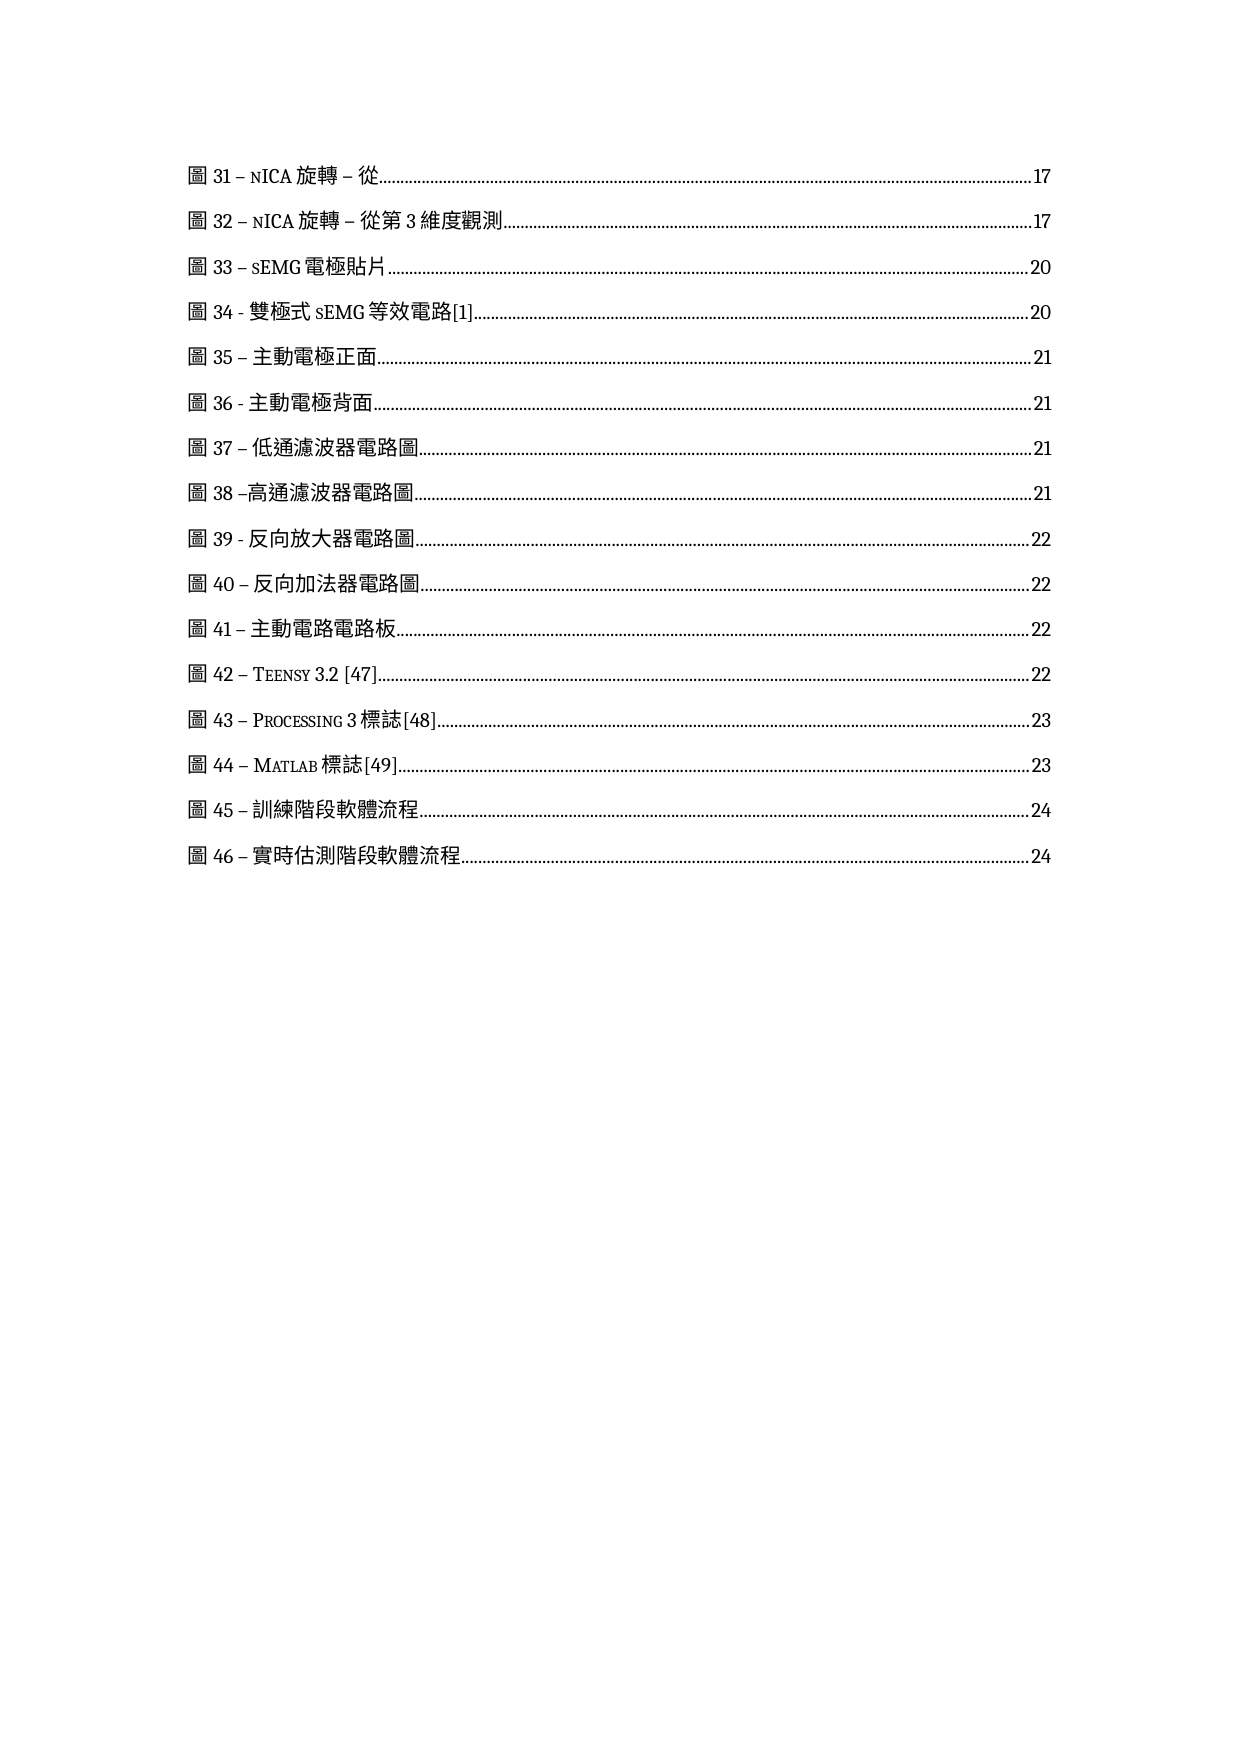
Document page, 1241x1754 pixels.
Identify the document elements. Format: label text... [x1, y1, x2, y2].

text 圖 42 – Teensy 3.2 [47] 22 [187, 658, 1053, 688]
text 圖 41 – 主動電路電路板 22 [187, 612, 1053, 643]
text 圖 34 - 雙極式sEMG等效電路[1] 20 [187, 295, 1053, 325]
text 圖 38 –高通濾波器電路圖 21 [187, 476, 1053, 507]
text 圖 44 – Matlab標誌[49] 23 [187, 748, 1053, 778]
text 圖 46 – 實時估測階段軟體流程 24 [187, 839, 1053, 869]
text 圖 36 - 主動電極背面 21 [187, 386, 1053, 416]
text 圖 37 – 低通濾波器電路圖 21 [187, 431, 1053, 461]
text 圖 40 – 反向加法器電路圖 22 [187, 567, 1053, 597]
text 圖 35 – 主動電極正面 21 [187, 341, 1053, 371]
text 圖 31 – nICA旋轉 – 從 17 [187, 159, 1053, 189]
text 圖 43 – Processing 3標誌[48] 23 [187, 703, 1053, 733]
text 圖 32 – nICA旋轉 – 從第3維度觀測 17 [187, 204, 1053, 235]
text 圖 39 - 反向放大器電路圖 22 [187, 522, 1053, 552]
text 圖 45 – 訓練階段軟體流程 24 [187, 794, 1053, 824]
text 圖 33 – sEMG電極貼片 20 [187, 250, 1053, 280]
